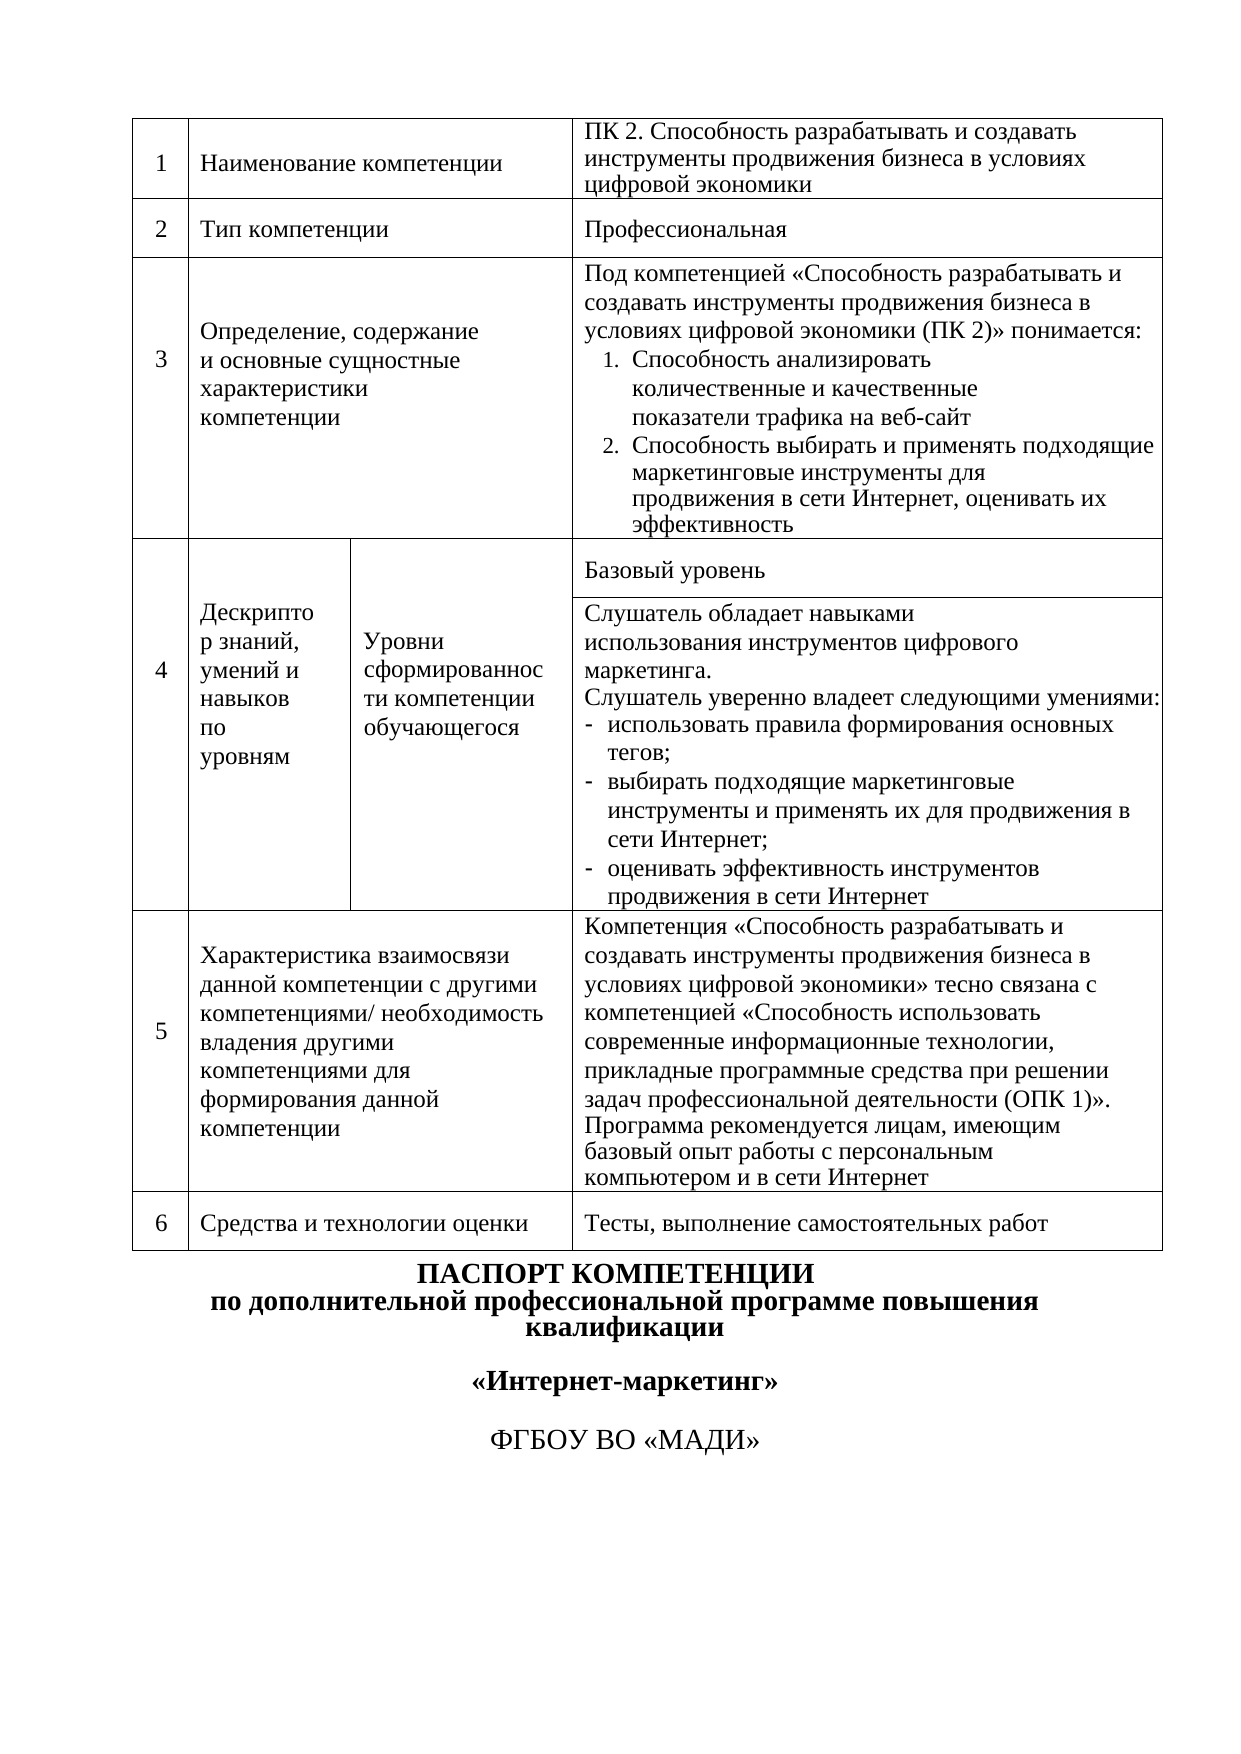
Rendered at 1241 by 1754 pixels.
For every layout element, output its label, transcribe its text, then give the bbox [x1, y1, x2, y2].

table_cell 4 [133, 539, 188, 910]
table_cell 3 [133, 258, 188, 538]
table_cell Слушатель обладает навыками использования инструментов цифрового маркетинга. Слушатель уверенно владеет следующими умениями: использовать правила формирования основных тегов; выбирать подходящие маркетинговые инструменты и применять их для продвижения в сети Интернет; оценивать эффективность инструментов продвижения в сети Интернет [573, 598, 1162, 910]
table_cell Определение, содержание и основные сущностные характеристики компетенции [189, 258, 572, 538]
table_cell Характеристика взаимосвязи данной компетенции с другими компетенциями/ необходимость владения другими компетенциями для формирования данной компетенции [189, 911, 572, 1191]
text по дополнительной профессиональной программе повышения квалификации [204, 1290, 1045, 1342]
table_cell 5 [133, 911, 188, 1191]
table_cell Базовый уровень [573, 539, 1162, 597]
table_cell 2 [133, 199, 188, 257]
table_cell Дескриптор знаний, умений и навыков по уровням [189, 539, 350, 910]
table_cell Уровни сформированности компетенции обучающегося [351, 539, 572, 910]
text ФГБОУ ВО «МАДИ» [204, 1422, 1045, 1456]
subtitle ПАСПОРТ КОМПЕТЕНЦИИ [186, 1259, 1045, 1290]
table_cell Средства и технологии оценки [189, 1192, 572, 1250]
table_header Наименование компетенции [189, 119, 572, 198]
table_header ПК 2. Способность разрабатывать и создавать инструменты продвижения бизнеса в условиях цифровой экономики [573, 119, 1162, 198]
text «Интернет-маркетинг» [204, 1363, 1045, 1397]
table_cell Тип компетенции [189, 199, 572, 257]
table_cell Профессиональная [573, 199, 1162, 257]
table_header 1 [133, 119, 188, 198]
table_cell Компетенция «Способность разрабатывать и создавать инструменты продвижения бизнеса в условиях цифровой экономики» тесно связана с компетенцией «Способность использовать современные информационные технологии, прикладные программные средства при решении задач профессиональной деятельности (ОПК 1)». Программа рекомендуется лицам, имеющим базовый опыт работы с персональным компьютером и в сети Интернет [573, 911, 1162, 1191]
table_cell Тесты, выполнение самостоятельных работ [573, 1192, 1162, 1250]
table_cell 6 [133, 1192, 188, 1250]
table_cell Под компетенцией «Способность разрабатывать и создавать инструменты продвижения бизнеса в условиях цифровой экономики (ПК 2)» понимается: Способность анализировать количественные и качественные показатели трафика на веб-сайт Способность выбирать и применять подходящие маркетинговые инструменты для продвижения в сети Интернет, оценивать их эффективность [573, 258, 1162, 538]
